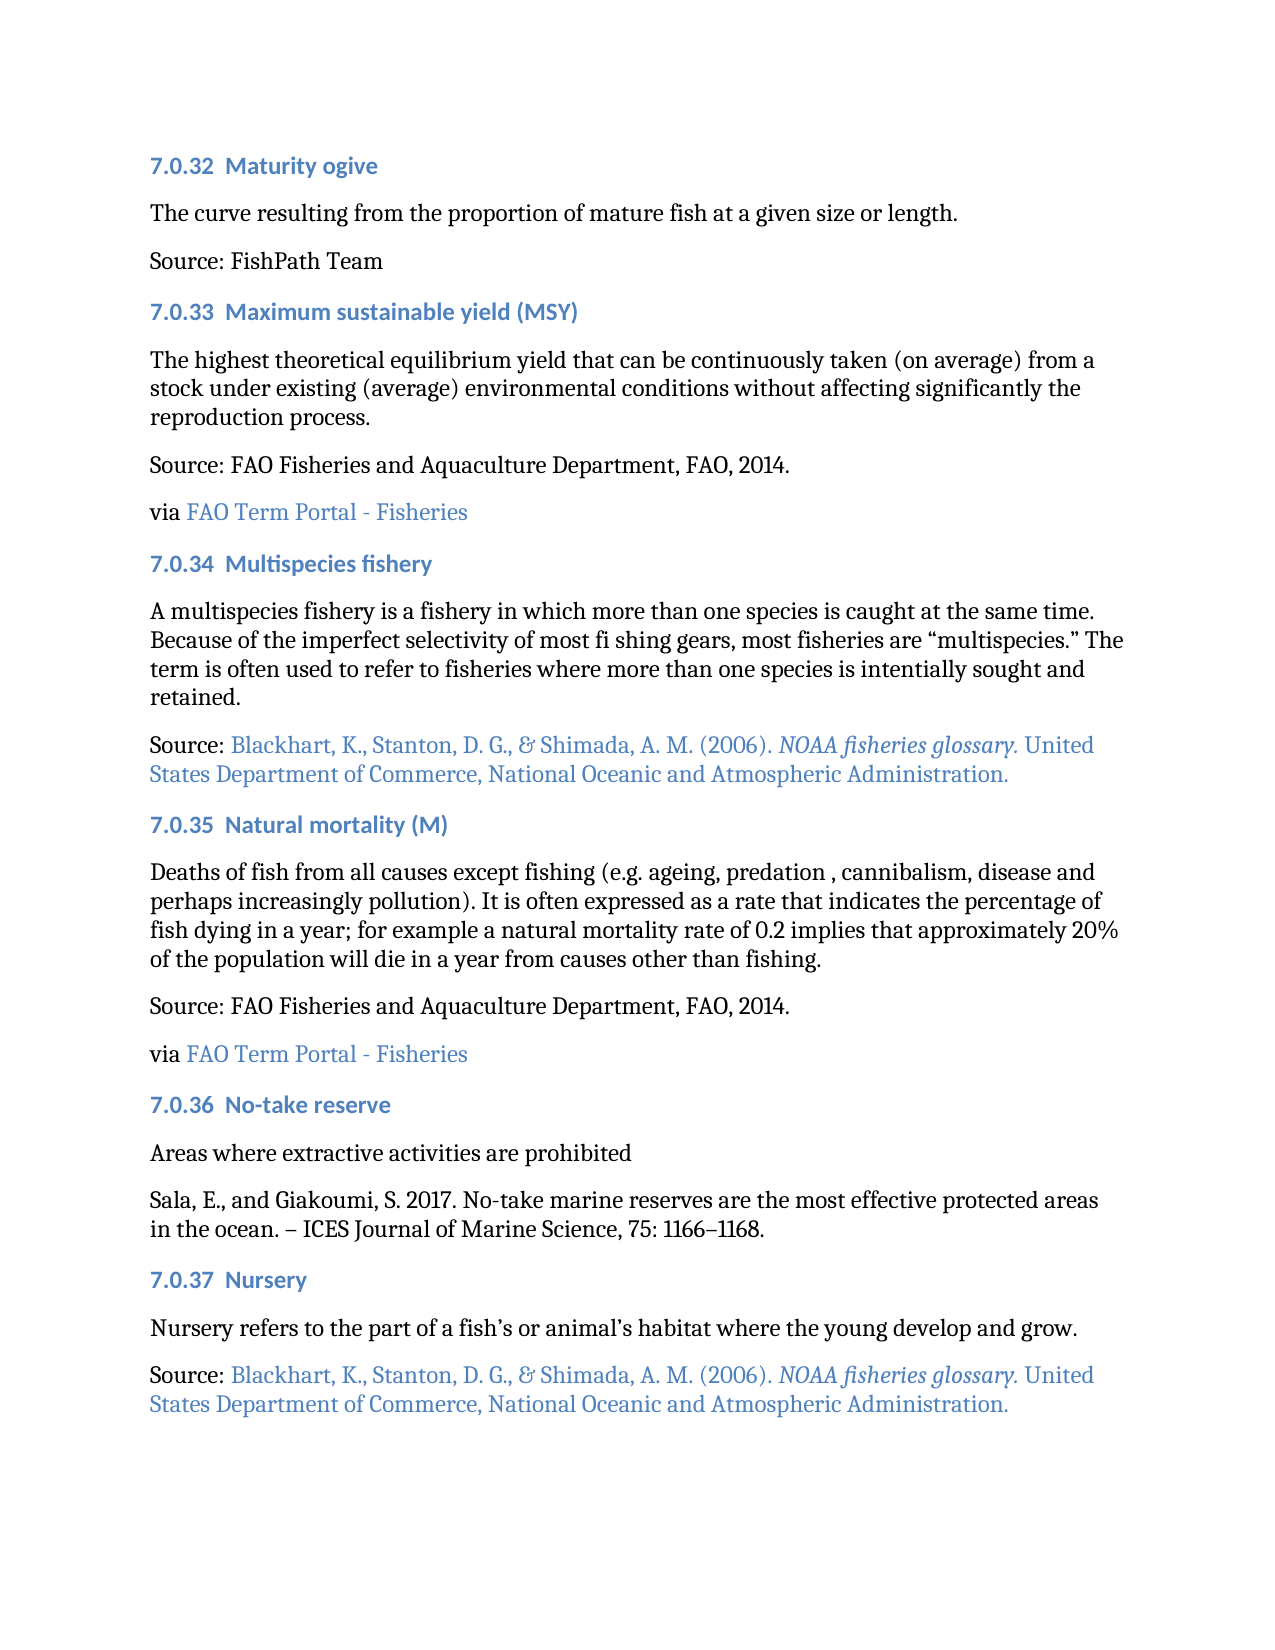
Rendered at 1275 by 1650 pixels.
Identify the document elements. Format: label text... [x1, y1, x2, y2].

text Nursery refers to the part of a fish’s or animal’s habitat where the young develop and grow. [150, 1313, 1125, 1342]
text via FAO Term Portal - Fisheries [150, 498, 1125, 527]
text via FAO Term Portal - Fisheries [150, 1039, 1125, 1068]
text Areas where extractive activities are prohibited [150, 1138, 1125, 1167]
subtitle 7.0.35 Natural mortality (M) [150, 809, 1125, 839]
text Source: Blackhart, K., Stanton, D. G., & Shimada, A. M. (2006). NOAA fisheries glossary. United States Department of Commerce, National Oceanic and Atmospheric Administration. [150, 1361, 1125, 1418]
text Source: Blackhart, K., Stanton, D. G., & Shimada, A. M. (2006). NOAA fisheries glossary. United States Department of Commerce, National Oceanic and Atmospheric Administration. [150, 731, 1125, 788]
text Source: FAO Fisheries and Aquaculture Department, FAO, 2014. [150, 451, 1125, 479]
subtitle 7.0.34 Multispecies fishery [150, 548, 1125, 578]
subtitle 7.0.37 Nursery [150, 1264, 1125, 1295]
text Deaths of fish from all causes except fishing (e.g. ageing, predation , cannibalism, disease and perhaps increasingly pollution). It is often expressed as a rate that indicates the percentage of fish dying in a year; for example a natural mortality rate of 0.2 implies that approximately 20% of the population will die in a year from causes other than fishing. [150, 858, 1125, 973]
text Source: FishPath Team [150, 247, 1125, 276]
text The curve resulting from the proportion of mature fish at a given size or length. [150, 199, 1125, 228]
text A multispecies fishery is a fishery in which more than one species is caught at the same time. Because of the imperfect selectivity of most fi shing gears, most fisheries are “multispecies.” The term is often used to refer to fisheries where more than one species is intentially sought and retained. [150, 597, 1125, 712]
text Source: FAO Fisheries and Aquaculture Department, FAO, 2014. [150, 992, 1125, 1021]
text The highest theoretical equilibrium yield that can be continuously taken (on average) from a stock under existing (average) environmental conditions without affecting significantly the reproduction process. [150, 346, 1125, 432]
subtitle 7.0.32 Maturity ogive [150, 150, 1125, 181]
subtitle 7.0.36 No-take reserve [150, 1089, 1125, 1120]
subtitle 7.0.33 Maximum sustainable yield (MSY) [150, 296, 1125, 327]
text Sala, E., and Giakoumi, S. 2017. No-take marine reserves are the most effective protected areas in the ocean. – ICES Journal of Marine Science, 75: 1166–1168. [150, 1186, 1125, 1243]
